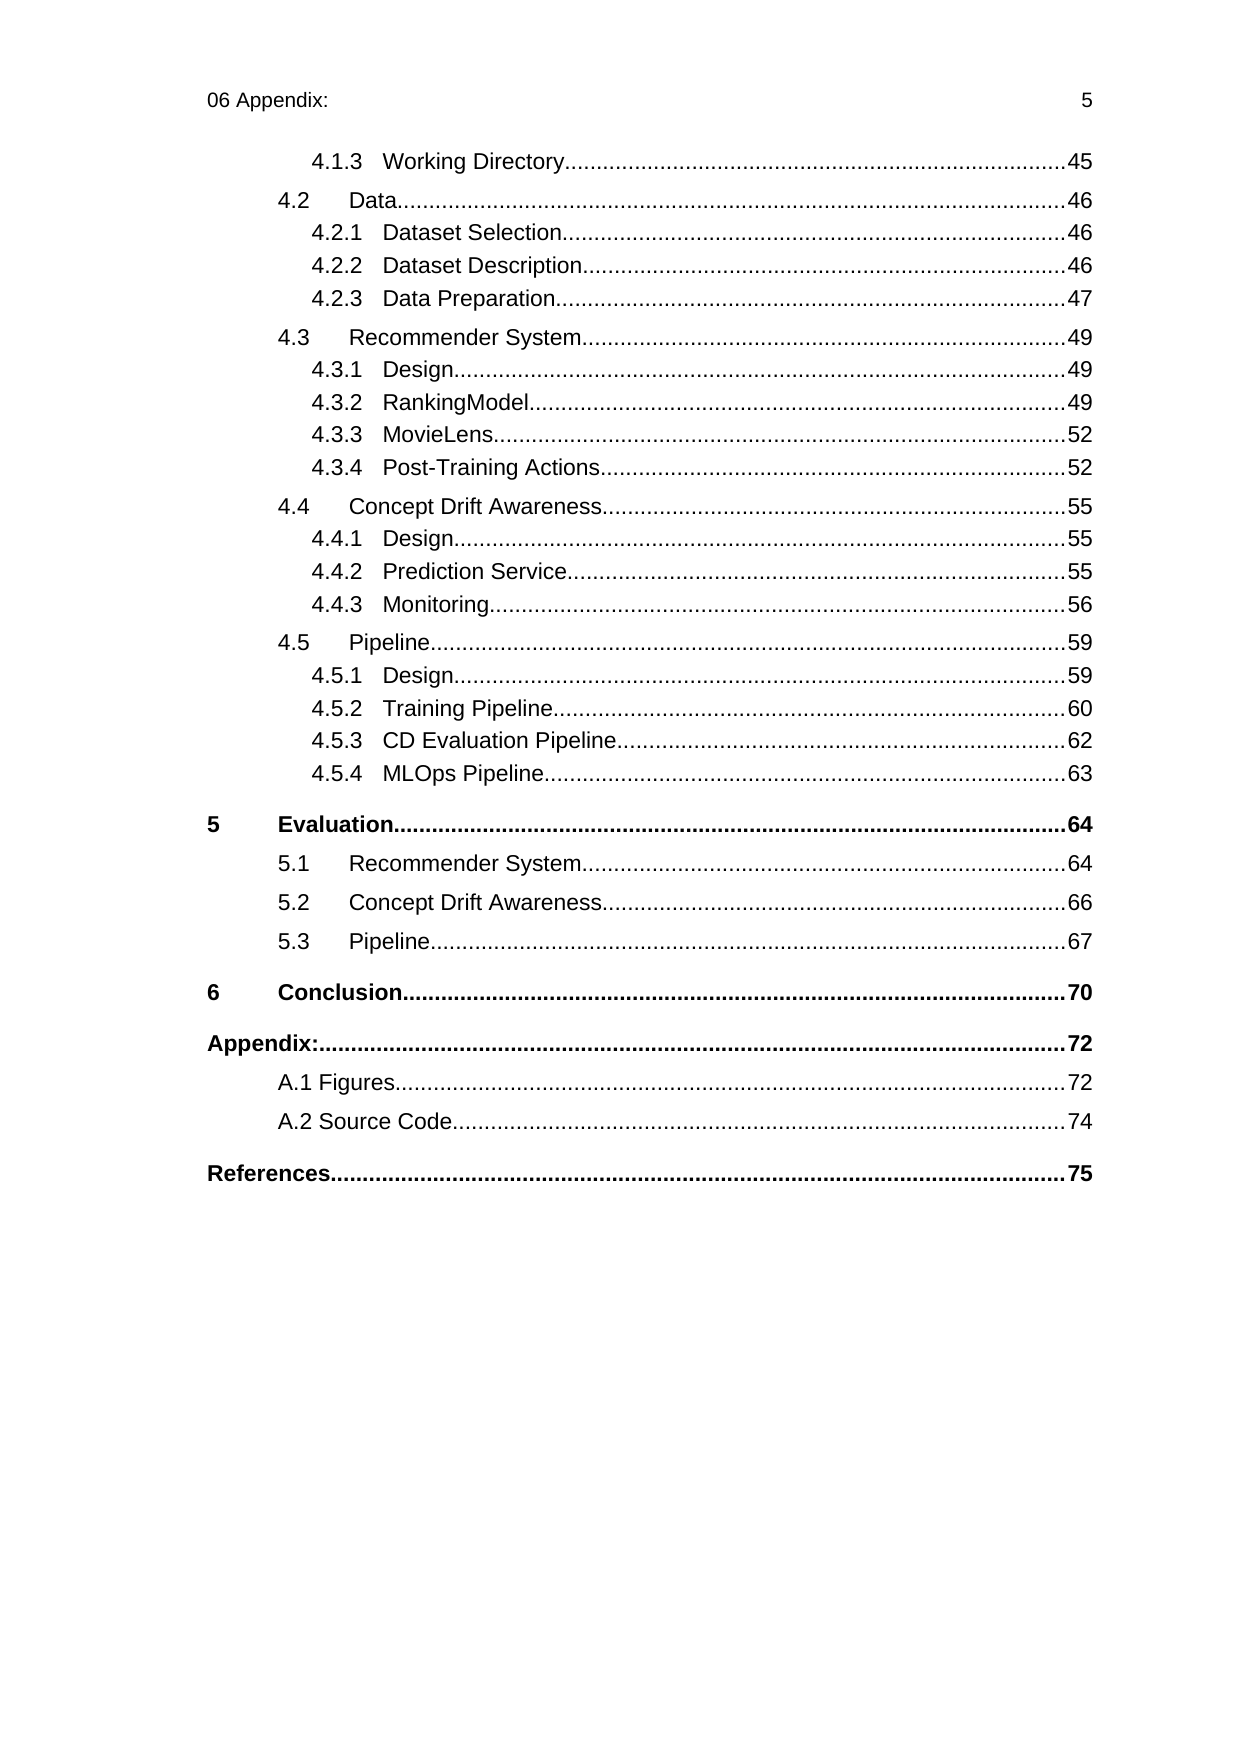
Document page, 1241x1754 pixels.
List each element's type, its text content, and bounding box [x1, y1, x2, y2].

text 4.5.3 CD Evaluation Pipeline 62 [311, 727, 1048, 753]
text 4.4 Concept Drift Awareness 55 [278, 493, 1048, 519]
text 4.4.3 Monitoring 56 [311, 591, 1048, 617]
text 6 Conclusion 70 [207, 979, 1048, 1005]
text 5.2 Concept Drift Awareness 66 [278, 889, 1048, 915]
text References 75 [207, 1159, 1048, 1186]
text A.2 Source Code 74 [278, 1108, 1048, 1134]
text 4.3 Recommender System 49 [278, 323, 1048, 350]
text 4.5.2 Training Pipeline 60 [311, 694, 1048, 721]
text 5.1 Recommender System 64 [278, 850, 1048, 876]
text 4.5.4 MLOps Pipeline 63 [311, 760, 1048, 786]
text 4.2 Data 46 [278, 187, 1048, 213]
text A.1 Figures 72 [278, 1069, 1048, 1096]
text 4.3.4 Post-Training Actions 52 [311, 454, 1048, 480]
text 4.5 Pipeline 59 [278, 629, 1048, 656]
text 4.3.3 MovieLens 52 [311, 421, 1048, 448]
text 4.1.3 Working Directory 45 [311, 148, 1048, 174]
text 4.4.1 Design 55 [311, 525, 1048, 552]
text 4.2.3 Data Preparation 47 [311, 284, 1048, 311]
text 4.2.2 Dataset Description 46 [311, 252, 1048, 278]
text 4.4.2 Prediction Service 55 [311, 558, 1048, 584]
text 4.5.1 Design 59 [311, 662, 1048, 688]
text 4.3.2 RankingModel 49 [311, 389, 1048, 415]
text 5 Evaluation 64 [207, 811, 1048, 837]
text 5.3 Pipeline 67 [278, 928, 1048, 954]
text 4.3.1 Design 49 [311, 356, 1048, 382]
text Appendix: 72 [207, 1030, 1048, 1057]
text 4.2.1 Dataset Selection 46 [311, 219, 1048, 246]
